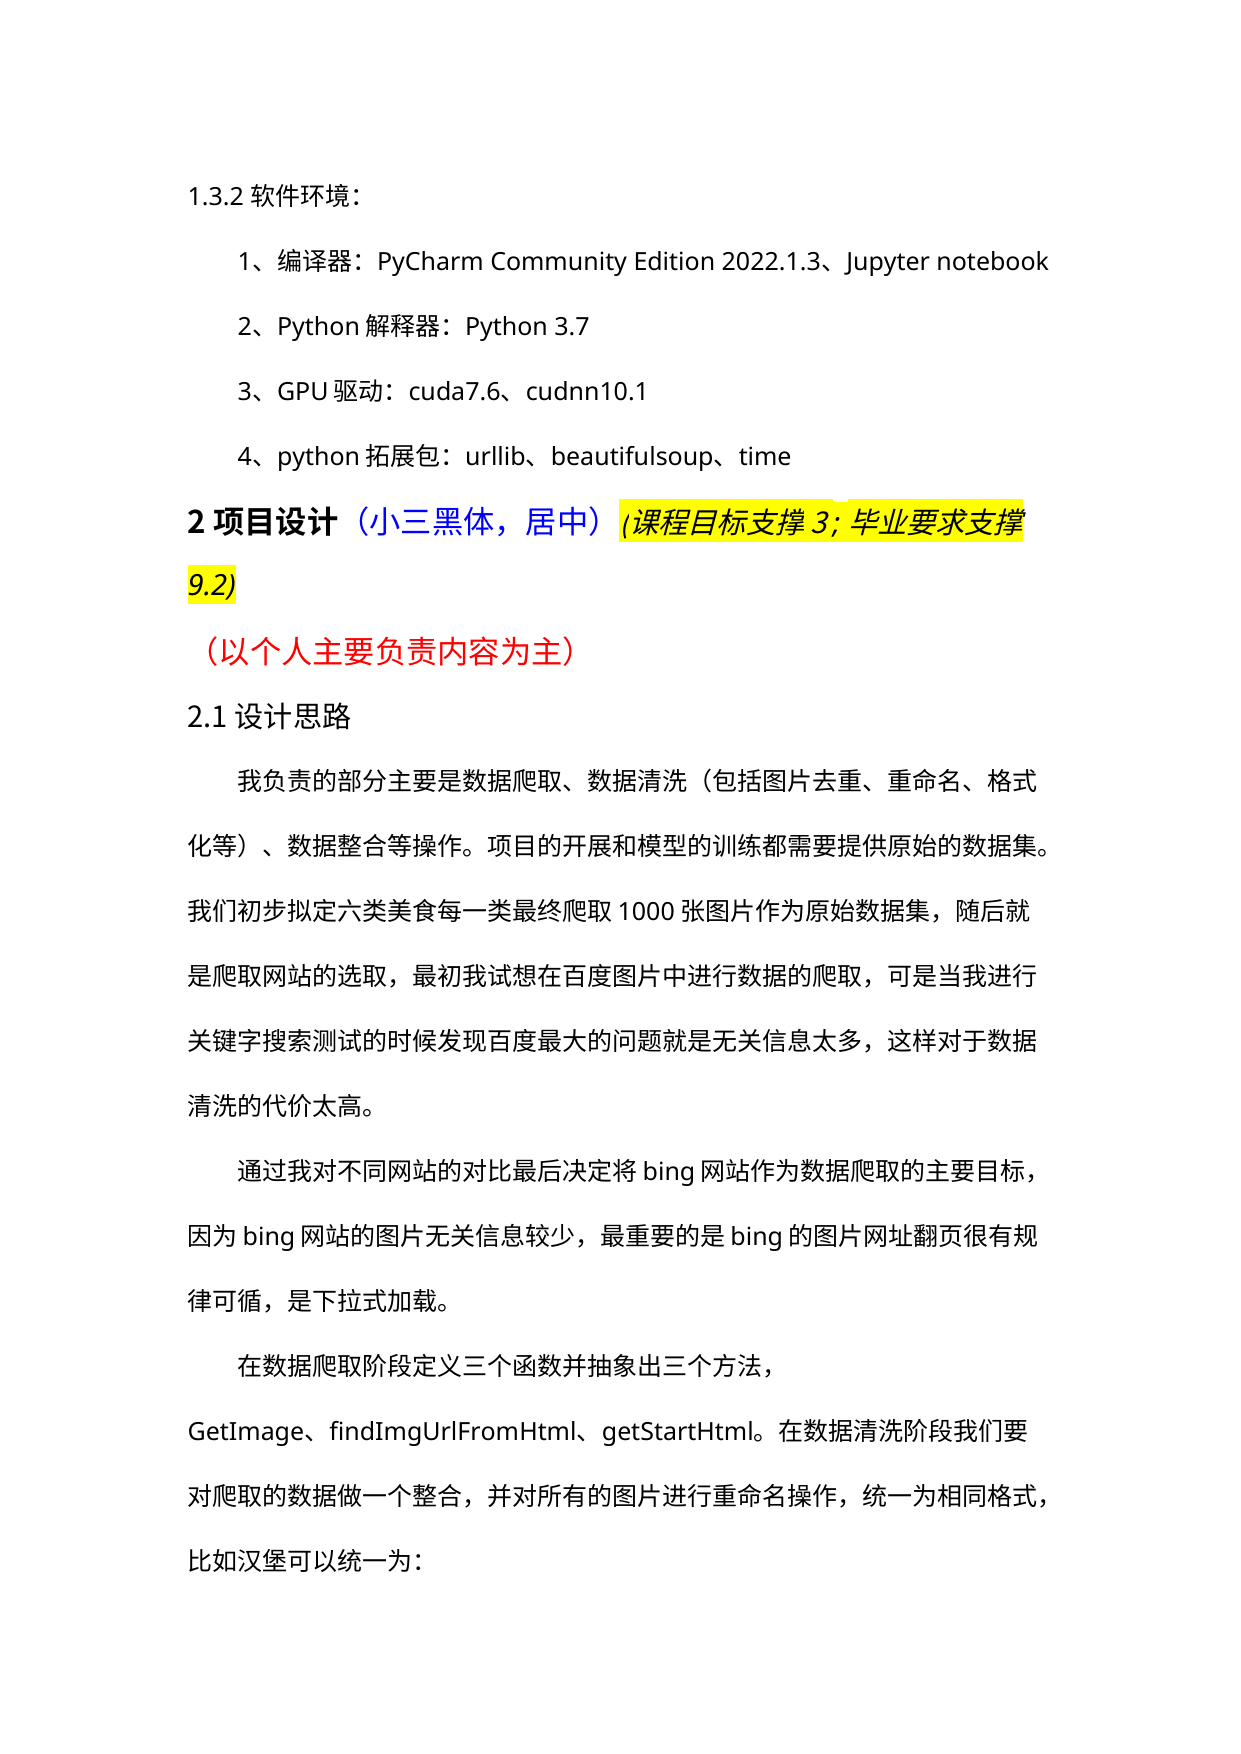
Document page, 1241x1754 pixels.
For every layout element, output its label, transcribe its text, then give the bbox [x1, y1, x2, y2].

text 2.1 设计思路 我负责的部分主要是数据爬取、数据清洗（包括图片去重、重命名、格式化等）、数据整合等操作。项目的开展和模型的训练都需要提供原始的数据集。我们初步拟定六类美食每一类最终爬取1000张图片作为原始数据集，随后就是爬取网站的选取，最初我试想在百度图片中进行数据的爬取，可是当我进行关键字搜索测试的时候发现百度最大的问题就是无关信息太多，这样对于数据清洗的代价太高。 [187, 682, 1053, 1137]
text （以个人主要负责内容为主） [187, 617, 1053, 682]
text 2、Python解释器：Python 3.7 [187, 292, 1053, 357]
text 3、GPU驱动：cuda7.6、cudnn10.1 [187, 357, 1053, 422]
text 通过我对不同网站的对比最后决定将bing网站作为数据爬取的主要目标，因为bing网站的图片无关信息较少，最重要的是bing的图片网址翻页很有规律可循，是下拉式加载。 [187, 1137, 1053, 1332]
text 4、python拓展包：urllib、beautifulsoup、time [187, 422, 1053, 487]
text 1.3.2 软件环境： [187, 162, 1053, 227]
text 2 项目设计（小三黑体，居中）(课程目标支撑3 ; 毕业要求支撑9.2) [187, 487, 1053, 617]
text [187, 1332, 1053, 1592]
text 1、编译器：PyCharm Community Edition 2022.1.3、Jupyter notebook [187, 227, 1053, 292]
